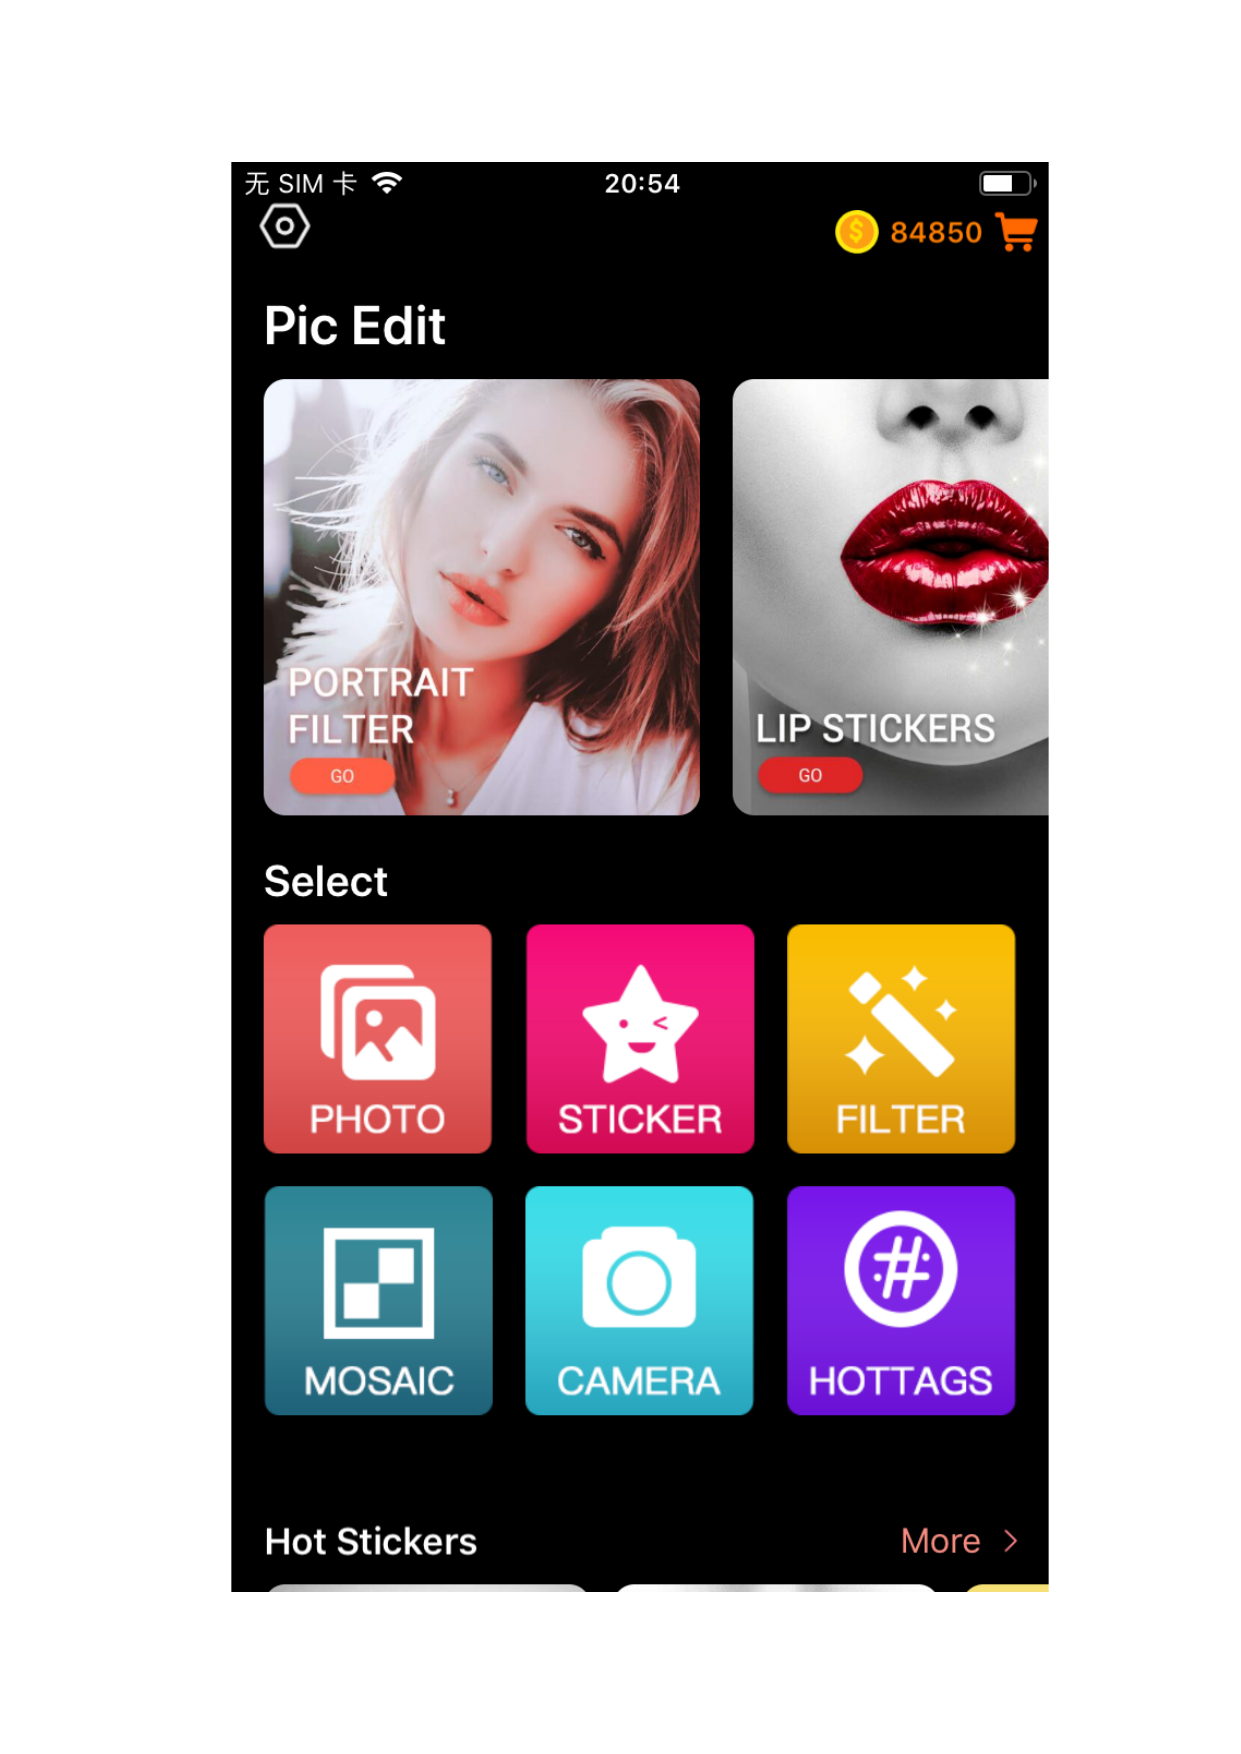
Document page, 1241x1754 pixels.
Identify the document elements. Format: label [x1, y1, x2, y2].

picture [231, 162, 1049, 1592]
